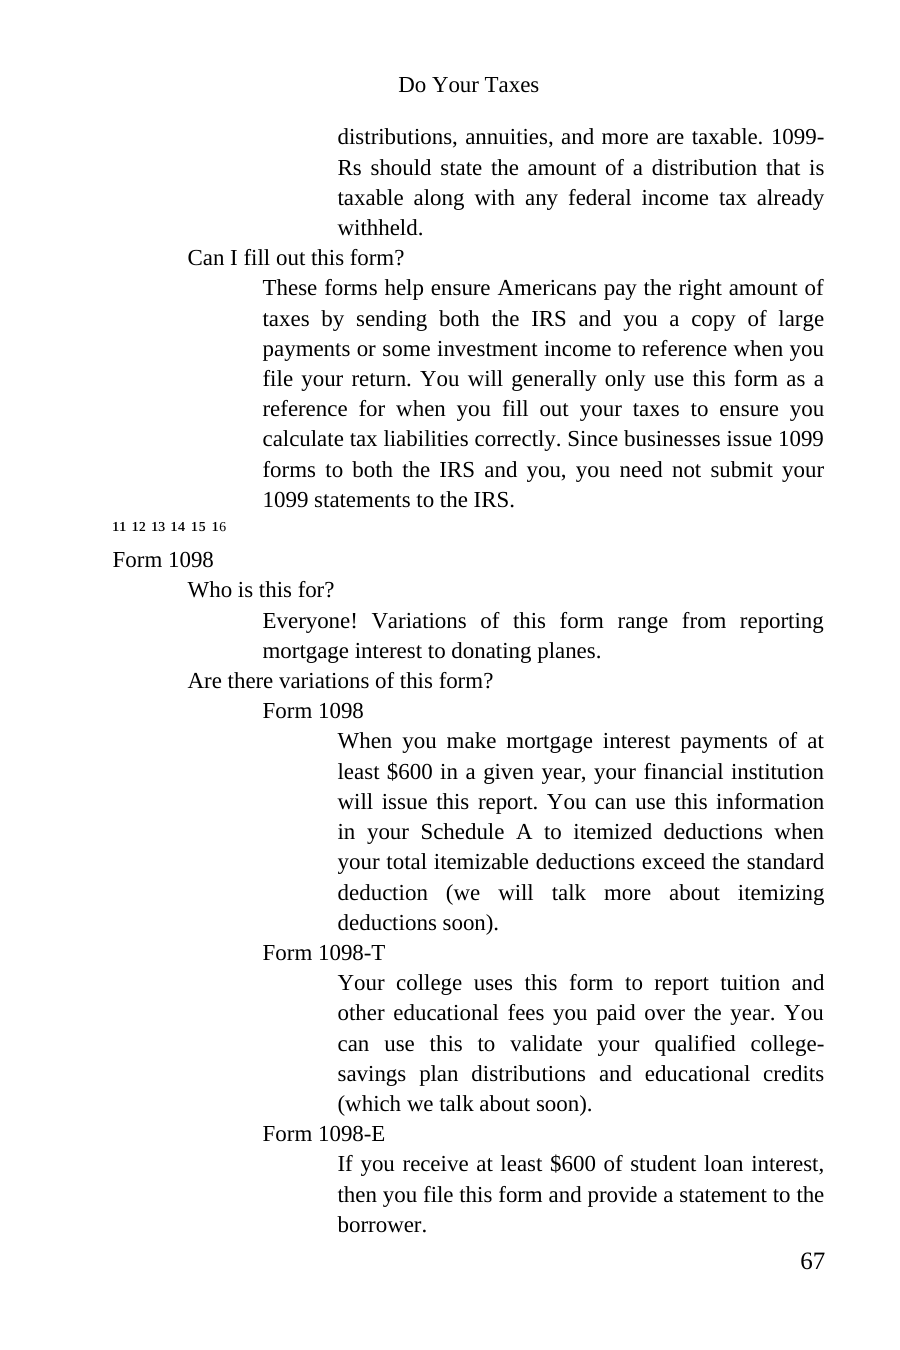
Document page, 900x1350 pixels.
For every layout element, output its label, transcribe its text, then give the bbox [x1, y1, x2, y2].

text Your college uses this form to report tuition and other educational fees you paid over the year. You can use this to validate your qualified college-savings plan distributions and educational credits (which we talk about soon). [337, 969, 825, 1116]
text Form 1098 [262, 697, 825, 724]
text When you make mortgage interest payments of at least $600 in a given year, your financial institution will issue this report. You can use this information in your Schedule A to itemized deductions when your total itemizable deductions exceed the standard deduction (we will talk more about itemizing deductions soon). [337, 728, 825, 935]
text These forms help ensure Americans pay the right amount of taxes by sending both the IRS and you a copy of large payments or some investment income to reference when you file your return. You will generally only use this form as a reference for when you fill out your taxes to ensure you calculate tax liabilities correctly. Since businesses issue 1099 forms to both the IRS and you, you need not submit your 1099 statements to the IRS. [262, 274, 825, 512]
text Form 1098-T [262, 939, 825, 965]
text ¹¹ ¹² ¹³ ¹⁴ ¹⁵ ¹⁶ [112, 516, 825, 542]
text Form 1098 [112, 546, 825, 573]
text Are there variations of this form? [187, 667, 825, 693]
text If you receive at least $600 of student loan interest, then you file this form and provide a statement to the borrower. [337, 1151, 825, 1237]
text Everyone! Variations of this form range from reporting mortgage interest to donating planes. [262, 607, 825, 663]
text Who is this for? [187, 577, 825, 603]
text Can I fill out this form? [187, 244, 825, 271]
text Form 1098-E [262, 1120, 825, 1147]
